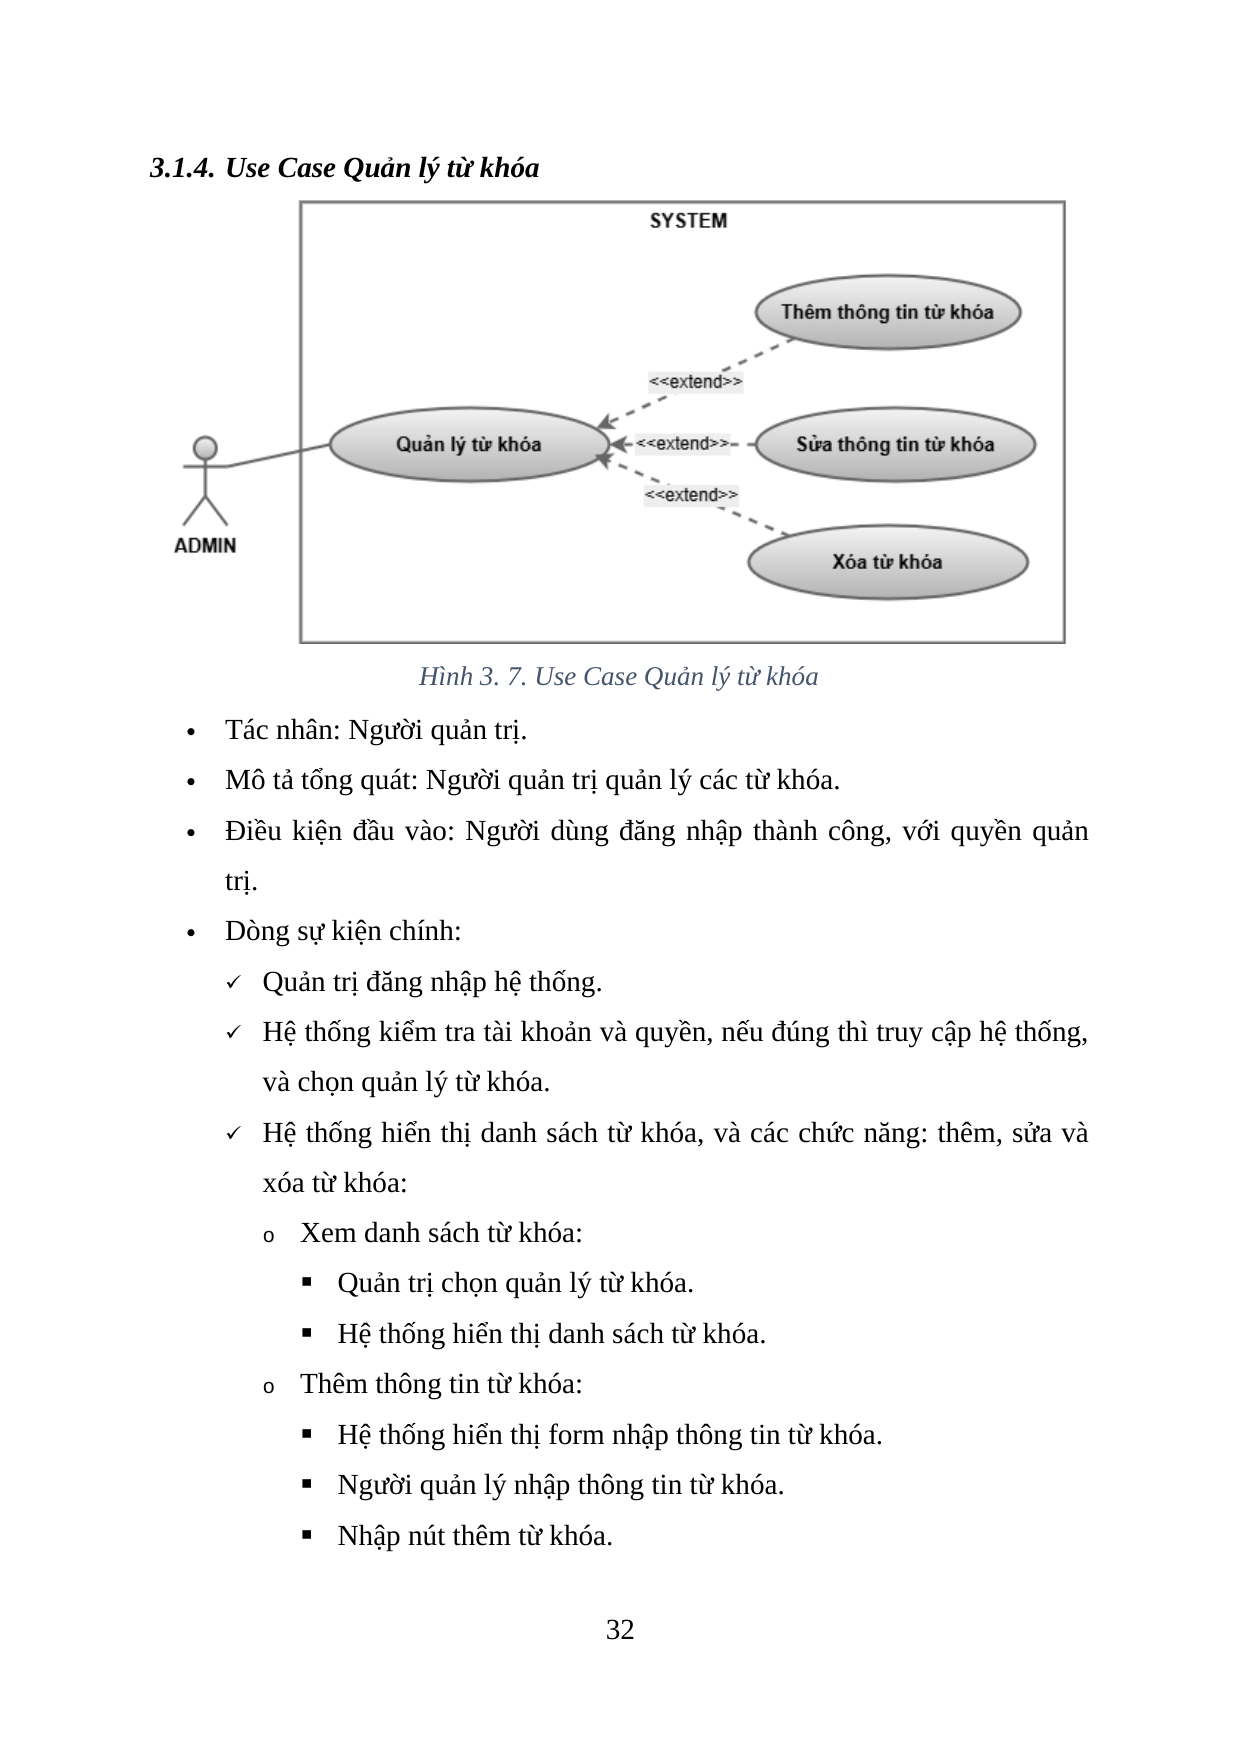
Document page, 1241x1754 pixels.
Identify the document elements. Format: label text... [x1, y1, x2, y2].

list Hệ thống hiển thị danh sách từ khóa, và các chức năng: thêm, sửa và xóa từ khóa: [225, 1115, 1090, 1198]
list Tác nhân: Người quản trị. [187, 712, 1090, 746]
list Quản trị đăng nhập hệ thống. [225, 964, 1090, 997]
list Hệ thống kiểm tra tài khoản và quyền, nếu đúng thì truy cập hệ thống, và chọn quản lý từ khóa. [225, 1014, 1090, 1098]
list Thêm thông tin từ khóa: [262, 1366, 1090, 1400]
list Điều kiện đầu vào: Người dùng đăng nhập thành công, với quyền quản trị. [187, 813, 1090, 897]
list Người quản lý nhập thông tin từ khóa. [300, 1467, 1090, 1501]
list Mô tả tổng quát: Người quản trị quản lý các từ khóa. [187, 762, 1090, 796]
list Use Case Quản lý từ khóa [150, 150, 1090, 183]
list Hệ thống hiển thị danh sách từ khóa. [300, 1316, 1090, 1350]
text Hình 3. 7. Use Case Quản lý từ khóa [150, 660, 1090, 691]
picture [174, 200, 1067, 644]
list Nhập nút thêm từ khóa. [300, 1518, 1090, 1551]
list Xem danh sách từ khóa: [262, 1215, 1090, 1249]
list Dòng sự kiện chính: [187, 913, 1090, 947]
list Hệ thống hiển thị form nhập thông tin từ khóa. [300, 1417, 1090, 1450]
list Quản trị chọn quản lý từ khóa. [300, 1266, 1090, 1299]
